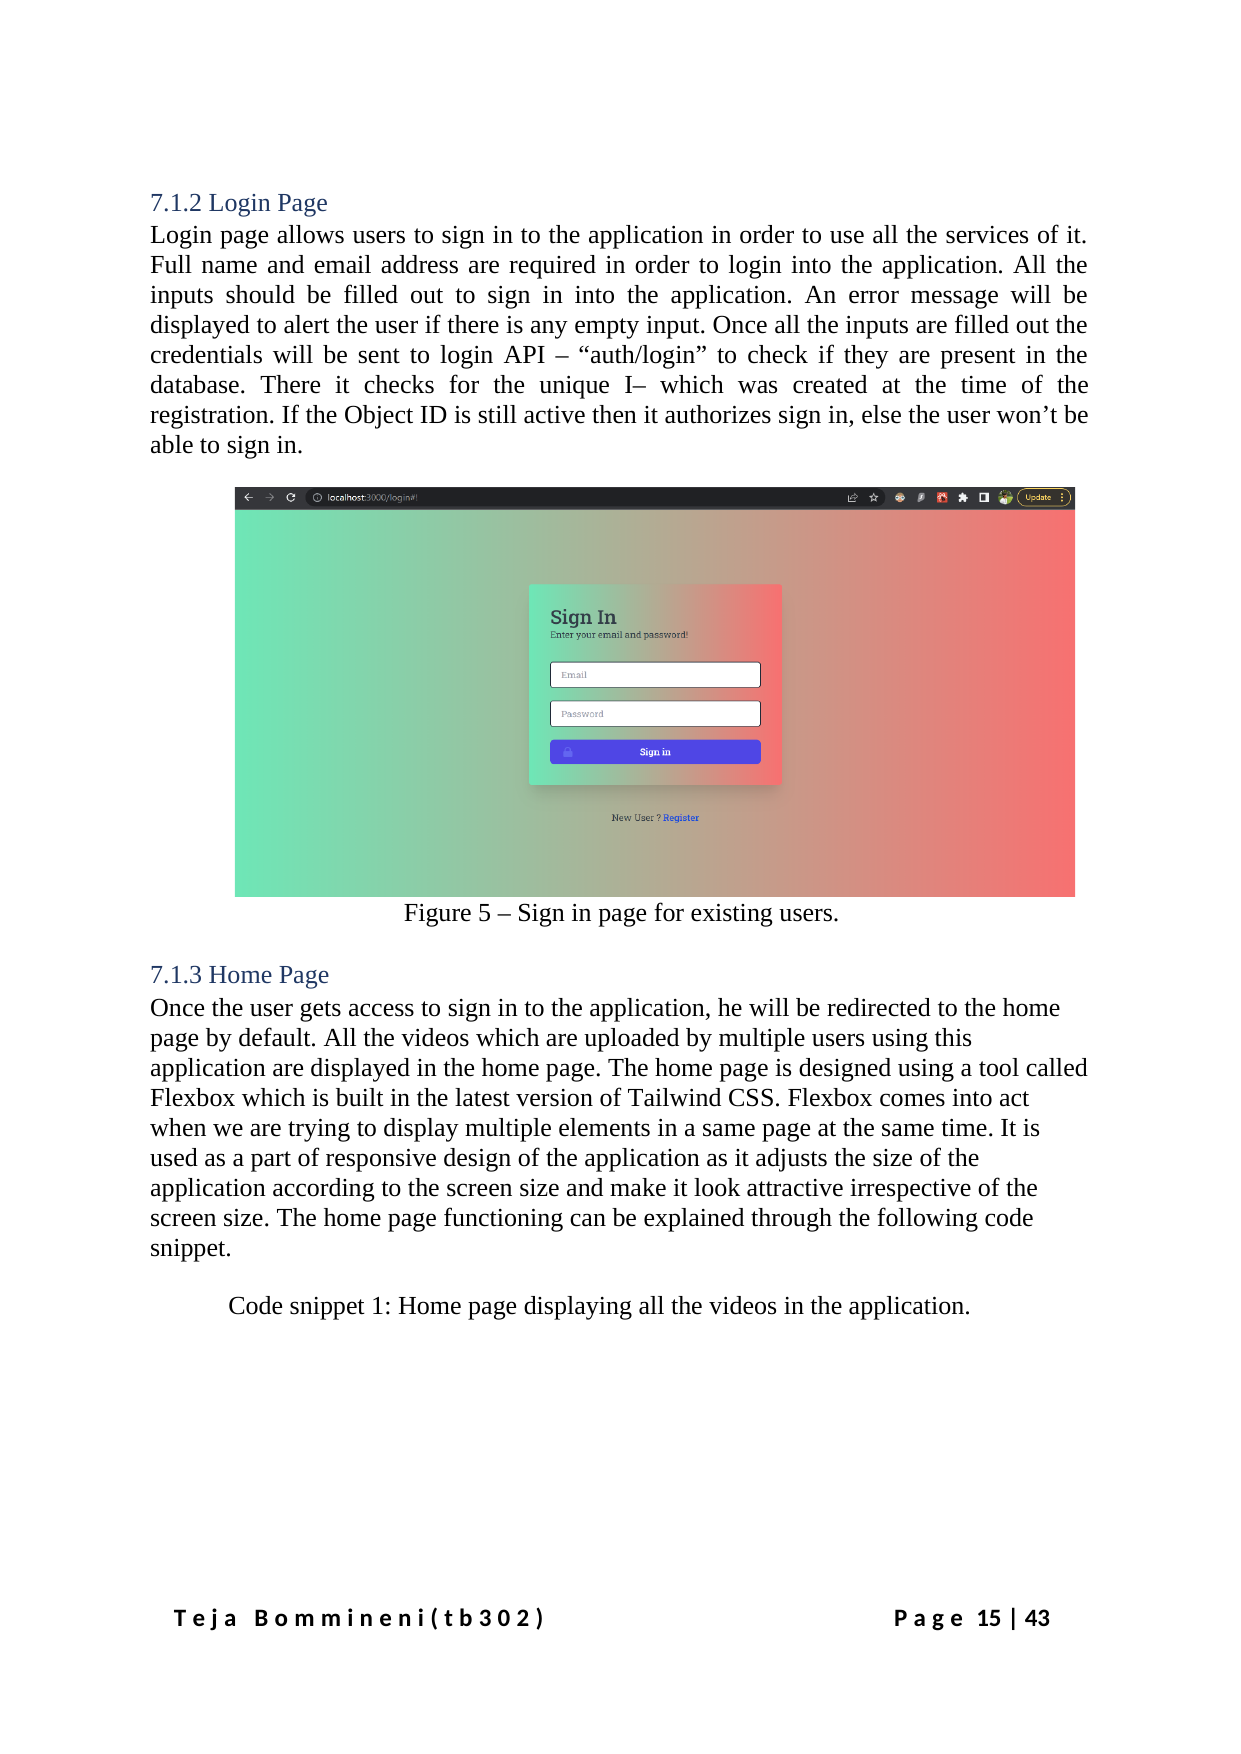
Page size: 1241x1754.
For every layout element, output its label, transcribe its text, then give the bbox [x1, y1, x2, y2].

picture [234, 487, 1075, 897]
text Figure 5 – Sign in page for existing users. [150, 897, 1090, 927]
subtitle 7.1.3 Home Page [150, 959, 1090, 989]
subtitle 7.1.2 Login Page [150, 187, 1090, 217]
text Once the user gets access to sign in to the application, he will be redirected to the home page by default. All the videos which are uploaded by multiple users using this application are displayed in the home page. The home page is designed using a tool called Flexbox which is built in the latest version of Tailwind CSS. Flexbox comes into act when we are trying to display multiple elements in a same page at the same time. It is used as a part of responsive design of the application as it adjusts the size of the application according to the screen size and make it look attractive irrespective of the screen size. The home page functioning can be explained through the following code snippet. [150, 992, 1090, 1262]
text Code snippet 1: Home page displaying all the videos in the application. [150, 1290, 1090, 1320]
text Login page allows users to sign in to the application in order to use all the services of it. Full name and email address are required in order to login into the application. All the inputs should be filled out to sign in into the application. An error message will be displayed to alert the user if there is any empty input. Once all the inputs are filled out the credentials will be sent to login API – “auth/login” to check if they are present in the database. There it checks for the unique I– which was created at the time of the registration. If the Object ID is still active then it authorizes sign in, else the user won’t be able to sign in. [150, 219, 1090, 459]
